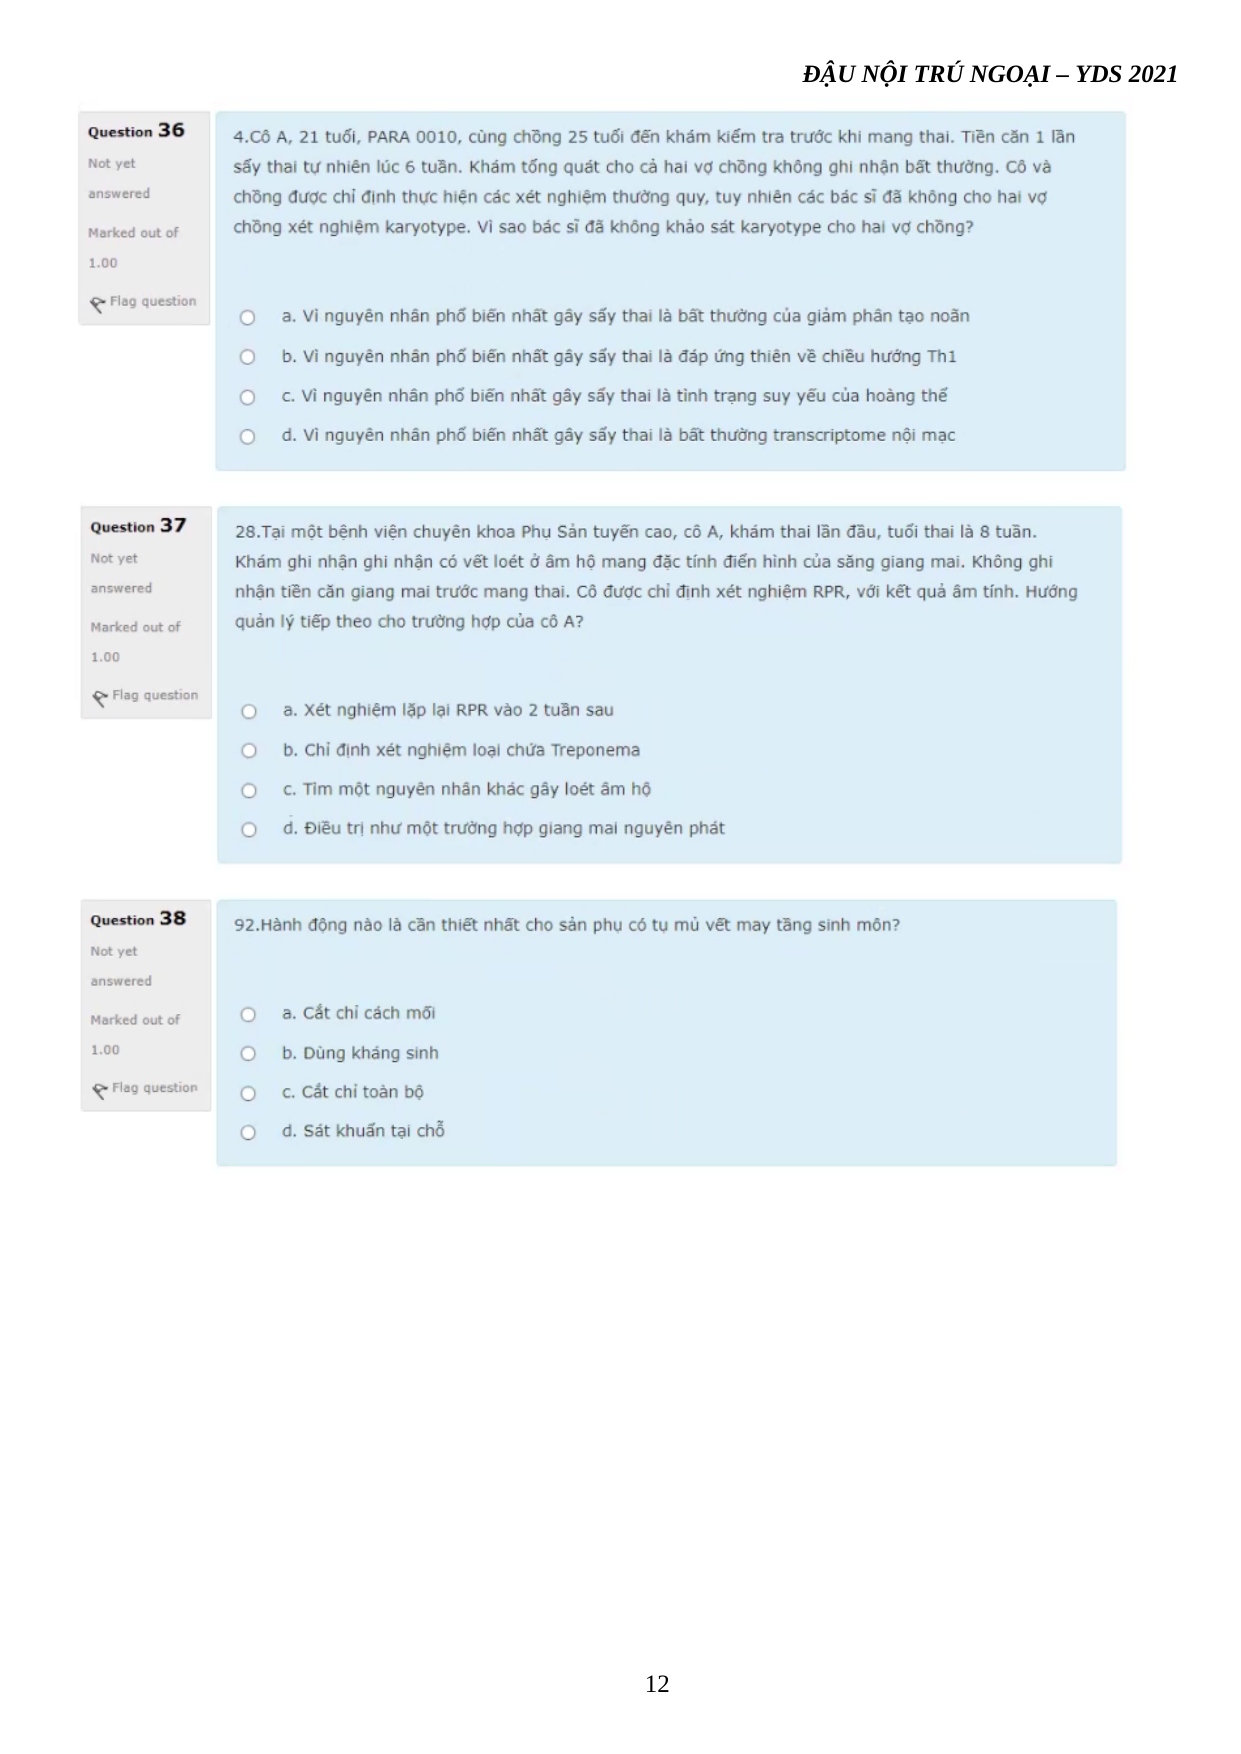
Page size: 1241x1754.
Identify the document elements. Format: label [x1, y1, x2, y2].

picture [73, 887, 1137, 1178]
picture [73, 496, 1137, 874]
picture [73, 88, 1137, 483]
